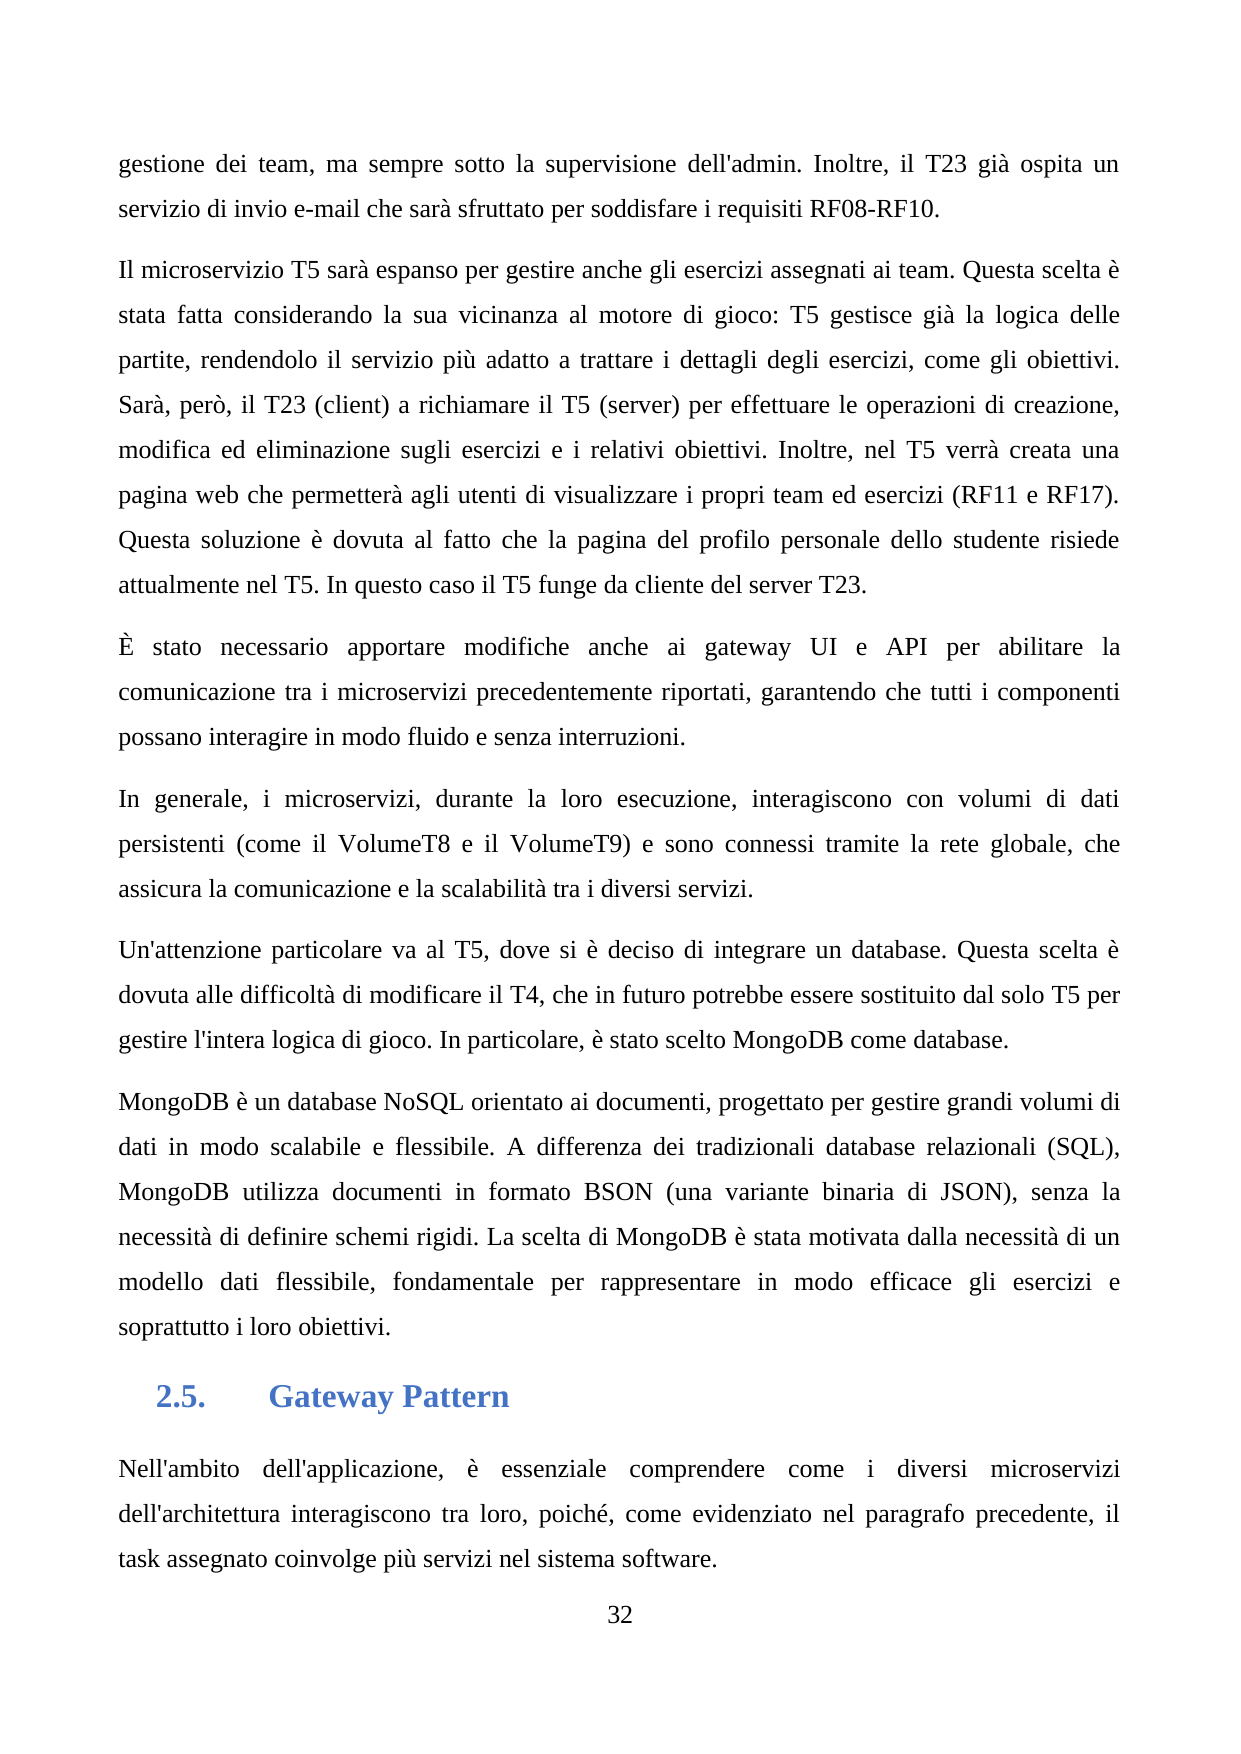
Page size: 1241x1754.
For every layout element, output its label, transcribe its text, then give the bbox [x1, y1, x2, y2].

text È stato necessario apportare modifiche anche ai gateway UI e API per abilitare la comunicazione tra i microservizi precedentemente riportati, garantendo che tutti i componenti possano interagire in modo fluido e senza interruzioni. [118, 631, 1122, 751]
text Il microservizio T5 sarà espanso per gestire anche gli esercizi assegnati ai team. Questa scelta è stata fatta considerando la sua vicinanza al motore di gioco: T5 gestisce già la logica delle partite, rendendolo il servizio più adatto a trattare i dettagli degli esercizi, come gli obiettivi. Sarà, però, il T23 (client) a richiamare il T5 (server) per effettuare le operazioni di creazione, modifica ed eliminazione sugli esercizi e i relativi obiettivi. Inoltre, nel T5 verrà creata una pagina web che permetterà agli utenti di visualizzare i propri team ed esercizi (RF11 e RF17). Questa soluzione è dovuta al fatto che la pagina del profilo personale dello studente risiede attualmente nel T5. In questo caso il T5 funge da cliente del server T23. [118, 254, 1122, 599]
text Un'attenzione particolare va al T5, dove si è deciso di integrare un database. Questa scelta è dovuta alle difficoltà di modificare il T4, che in futuro potrebbe essere sostituito dal solo T5 per gestire l'intera logica di gioco. In particolare, è stato scelto MongoDB come database. [118, 934, 1122, 1054]
text Nell'ambito dell'applicazione, è essenziale comprendere come i diversi microservizi dell'architettura interagiscono tra loro, poiché, come evidenziato nel paragrafo precedente, il task assegnato coinvolge più servizi nel sistema software. [118, 1453, 1122, 1573]
text In generale, i microservizi, durante la loro esecuzione, interagiscono con volumi di dati persistenti (come il VolumeT8 e il VolumeT9) e sono connessi tramite la rete globale, che assicura la comunicazione e la scalabilità tra i diversi servizi. [118, 783, 1122, 903]
subtitle Gateway Pattern [156, 1377, 1122, 1415]
text Il microservizio T23 sarà ampliato per diventare il principale gestore dei team di studenti, poiché esso già si occupa delle informazioni degli utenti registrati: questa scelta, oltre a garantire una utile affinità semantica, ottimizza le prestazioni nelle richieste di liste di studenti. Di conseguenza, il T1 fungerà da client del server T23, interagendo con esso per l’effettiva gestione dei team, ma sempre sotto la supervisione dell'admin. Inoltre, il T23 già ospita un servizio di invio e-mail che sarà sfruttato per soddisfare i requisiti RF08-RF10. [118, 148, 1122, 223]
text MongoDB è un database NoSQL orientato ai documenti, progettato per gestire grandi volumi di dati in modo scalabile e flessibile. A differenza dei tradizionali database relazionali (SQL), MongoDB utilizza documenti in formato BSON (una variante binaria di JSON), senza la necessità di definire schemi rigidi. La scelta di MongoDB è stata motivata dalla necessità di un modello dati flessibile, fondamentale per rappresentare in modo efficace gli esercizi e soprattutto i loro obiettivi. [118, 1086, 1122, 1341]
